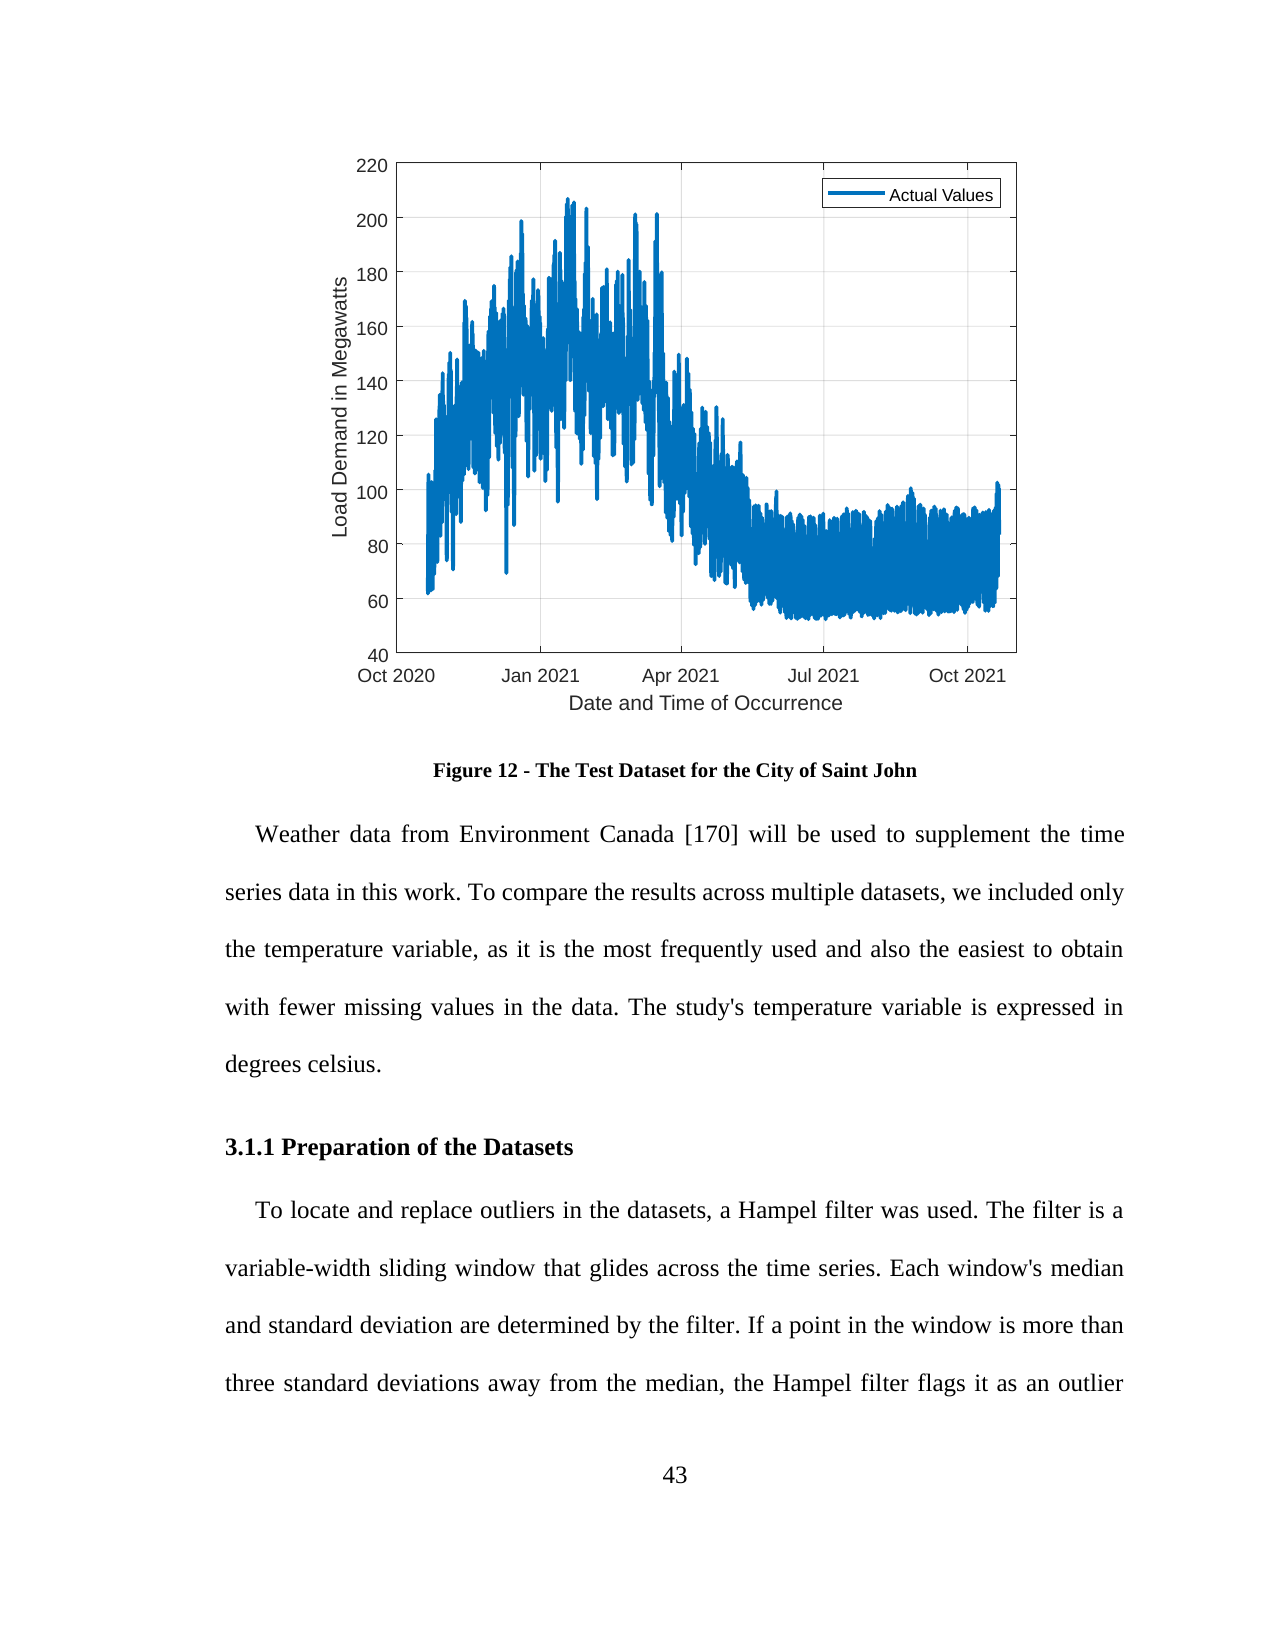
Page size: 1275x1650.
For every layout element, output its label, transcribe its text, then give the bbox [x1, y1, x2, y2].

text Weather data from Environment Canada [170] will be used to supplement the time series data in this work. To compare the results across multiple datasets, we included only the temperature variable, as it is the most frequently used and also the easiest to obtain with fewer missing values in the data. The study's temperature variable is expressed in degrees celsius. [225, 819, 1125, 1078]
text Figure 12 - The Test Dataset for the City of Saint John [225, 758, 1125, 782]
subtitle 3.1.1 Preparation of the Datasets [225, 1132, 1125, 1160]
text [225, 1195, 1125, 1397]
